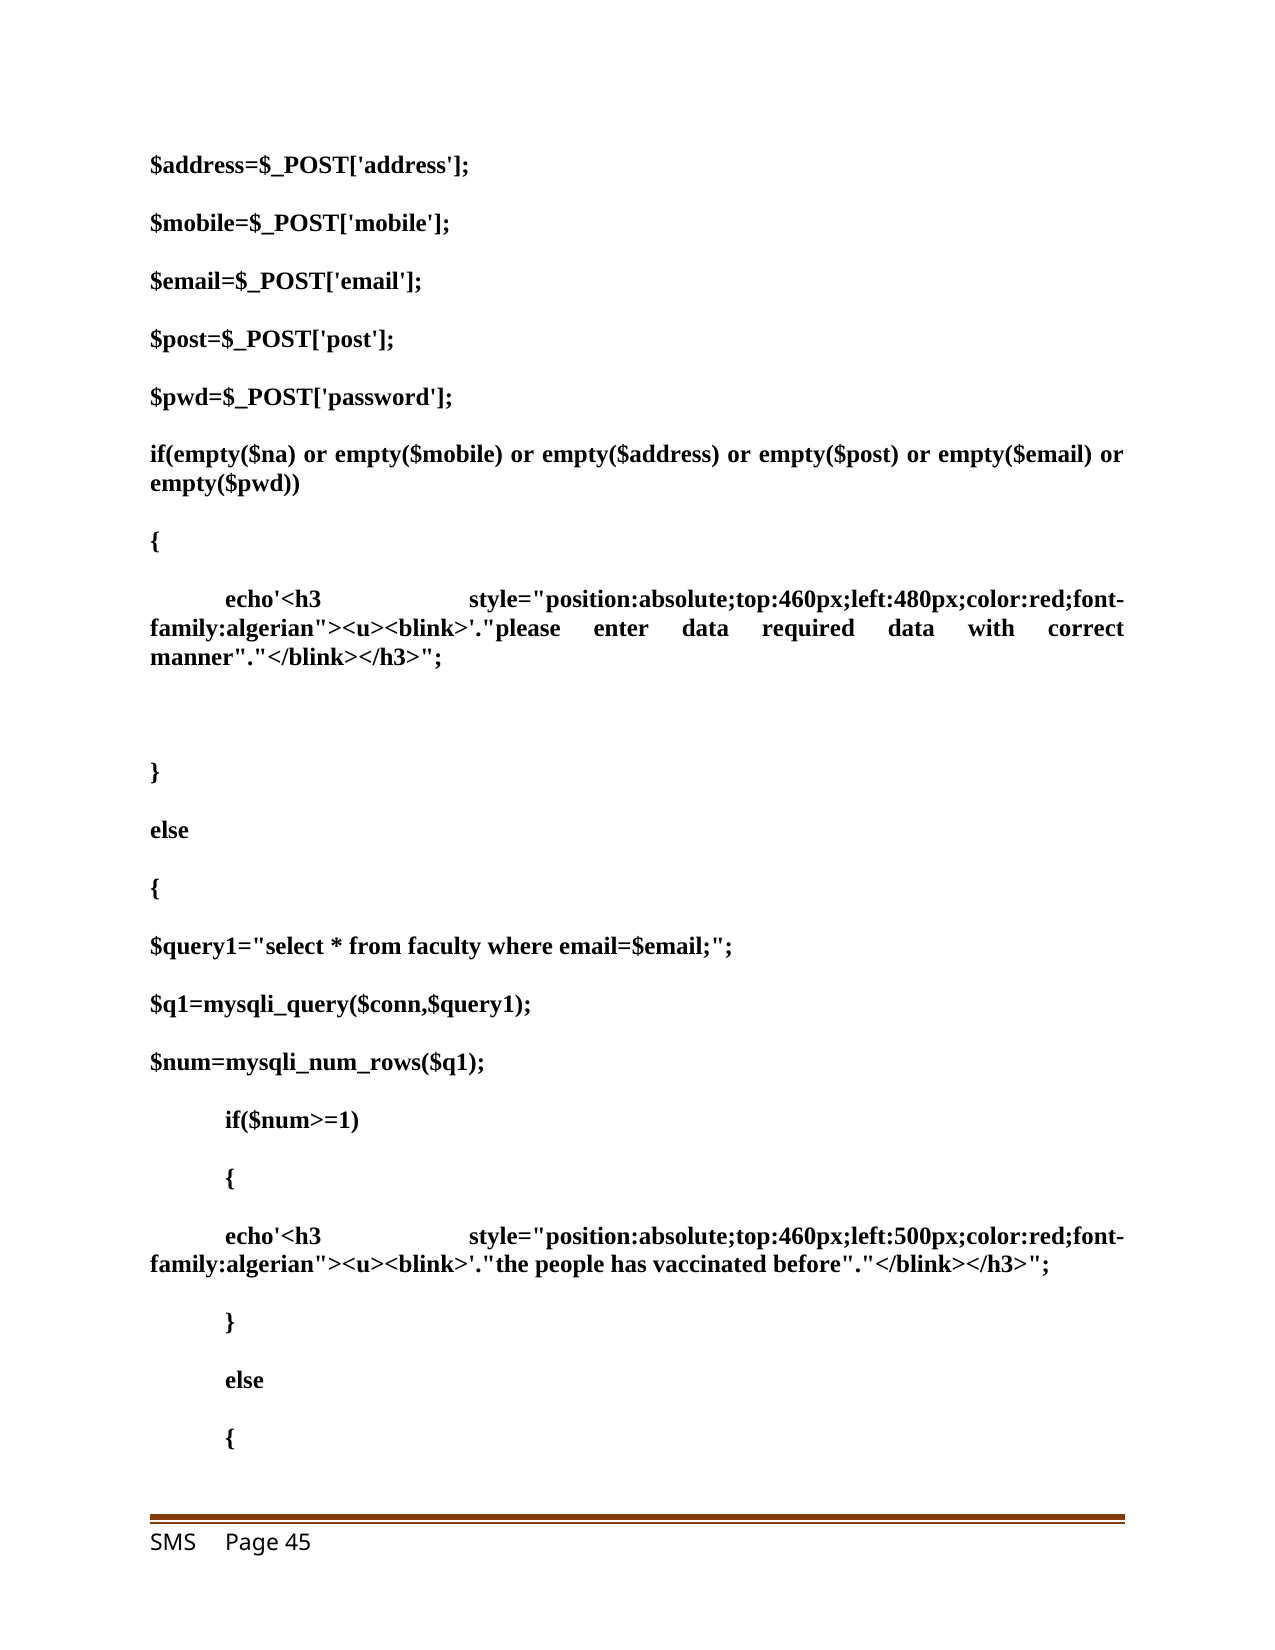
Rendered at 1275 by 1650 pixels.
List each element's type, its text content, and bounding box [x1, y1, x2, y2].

text if($num>=1) [150, 1105, 1125, 1134]
text $post=$_POST['post']; [150, 324, 1125, 352]
text if(empty($na) or empty($mobile) or empty($address) or empty($post) or empty($email) or empty($pwd)) [150, 439, 1125, 497]
text } [150, 1307, 1125, 1336]
text $address=$_POST['address']; [150, 150, 1125, 179]
text } [150, 757, 1125, 786]
text echo'<h3 style="position:absolute;top:460px;left:480px;color:red;font-family:algerian"><u><blink>'."please enter data required data with correct manner"."</blink></h3>"; [150, 584, 1125, 670]
text { [150, 1423, 1125, 1452]
text { [150, 873, 1125, 902]
text $num=mysqli_num_rows($q1); [150, 1047, 1125, 1076]
text else [150, 1365, 1125, 1394]
text { [150, 1163, 1125, 1192]
text $pwd=$_POST['password']; [150, 382, 1125, 410]
text $query1="select * from faculty where email=$email;"; [150, 931, 1125, 960]
text $email=$_POST['email']; [150, 266, 1125, 294]
text else [150, 815, 1125, 844]
text { [150, 526, 1125, 555]
text $mobile=$_POST['mobile']; [150, 208, 1125, 237]
text $q1=mysqli_query($conn,$query1); [150, 989, 1125, 1018]
text echo'<h3 style="position:absolute;top:460px;left:500px;color:red;font-family:algerian"><u><blink>'."the people has vaccinated before"."</blink></h3>"; [150, 1221, 1125, 1278]
